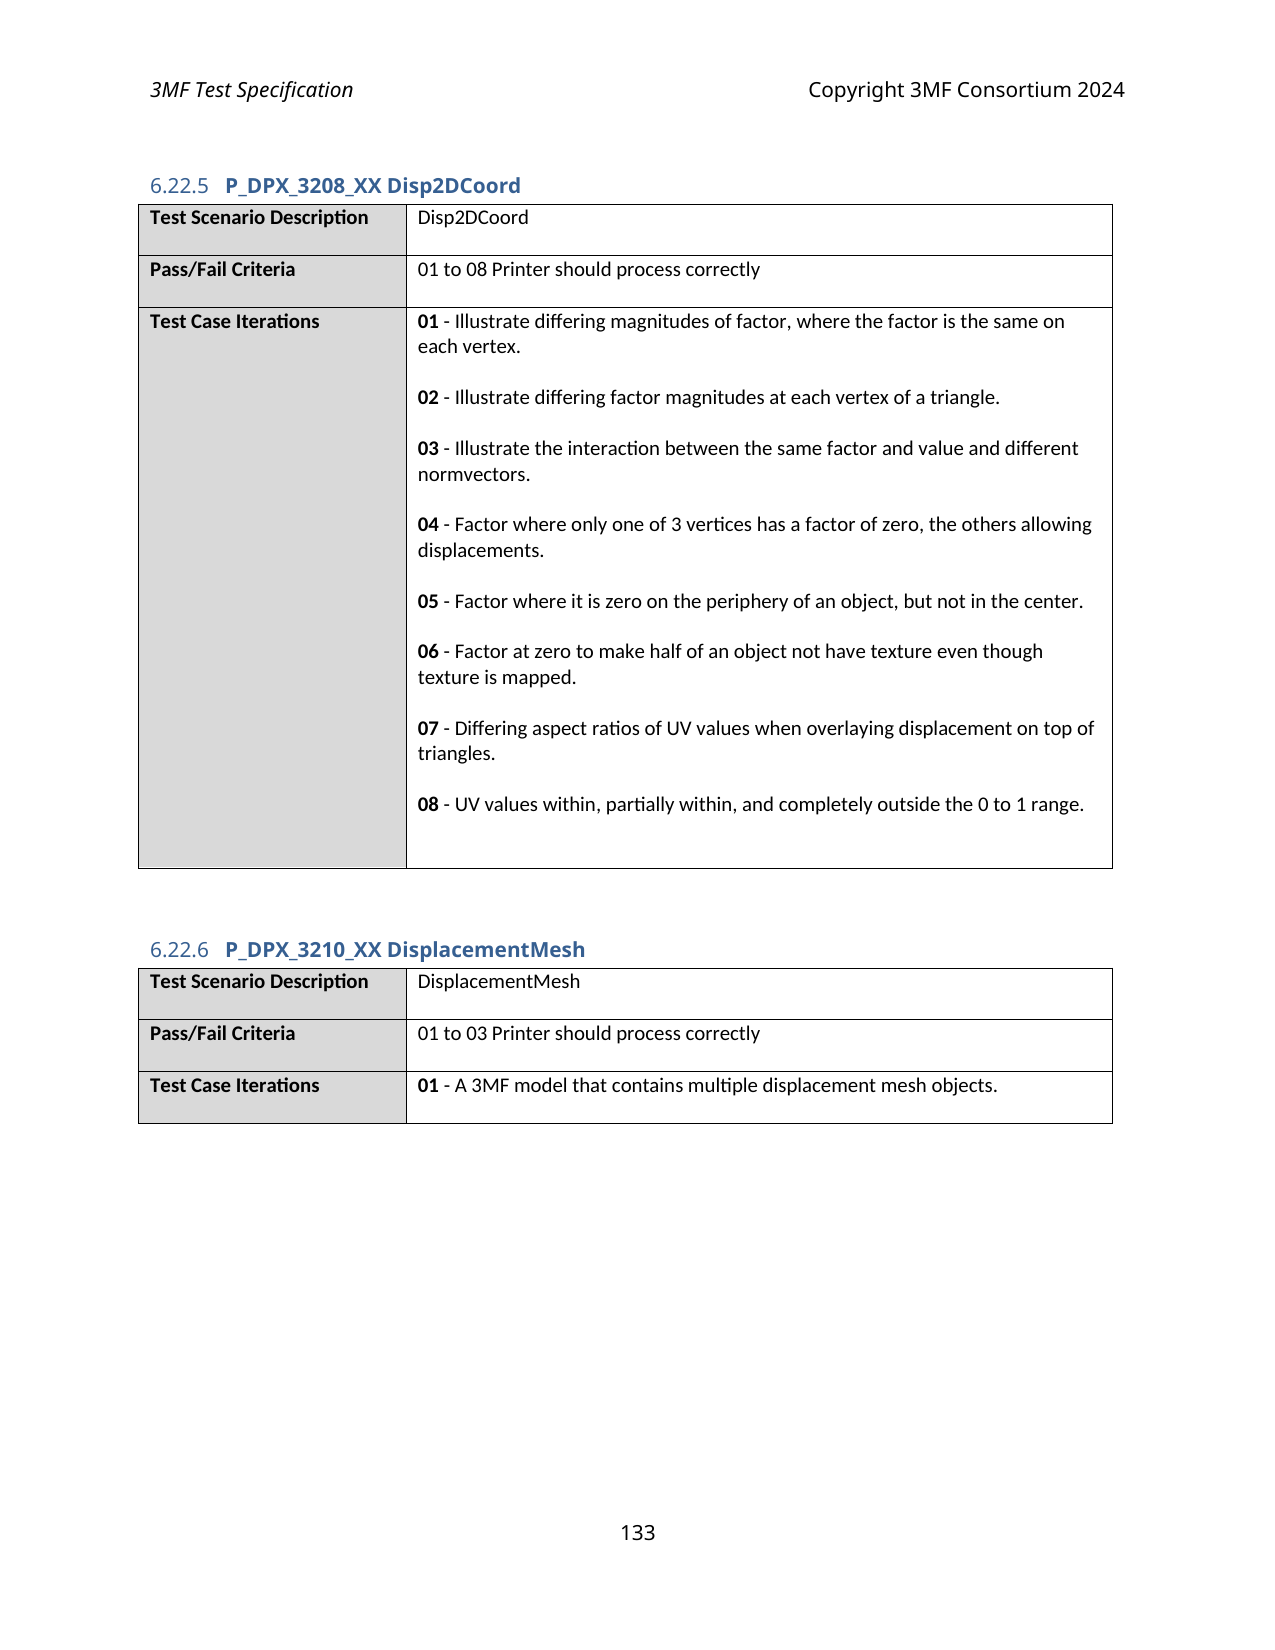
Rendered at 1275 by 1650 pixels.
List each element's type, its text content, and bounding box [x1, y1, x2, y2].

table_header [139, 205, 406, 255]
subtitle P_DPX_3208_XX Disp2DCoord [150, 171, 1125, 199]
subtitle P_DPX_3210_XX DisplacementMesh [150, 935, 1125, 963]
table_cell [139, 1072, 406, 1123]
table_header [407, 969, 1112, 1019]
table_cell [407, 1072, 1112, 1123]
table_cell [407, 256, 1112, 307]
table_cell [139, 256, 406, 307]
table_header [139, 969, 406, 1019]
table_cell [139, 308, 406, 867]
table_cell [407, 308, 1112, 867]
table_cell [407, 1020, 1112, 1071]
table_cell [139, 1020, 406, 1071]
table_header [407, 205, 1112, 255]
